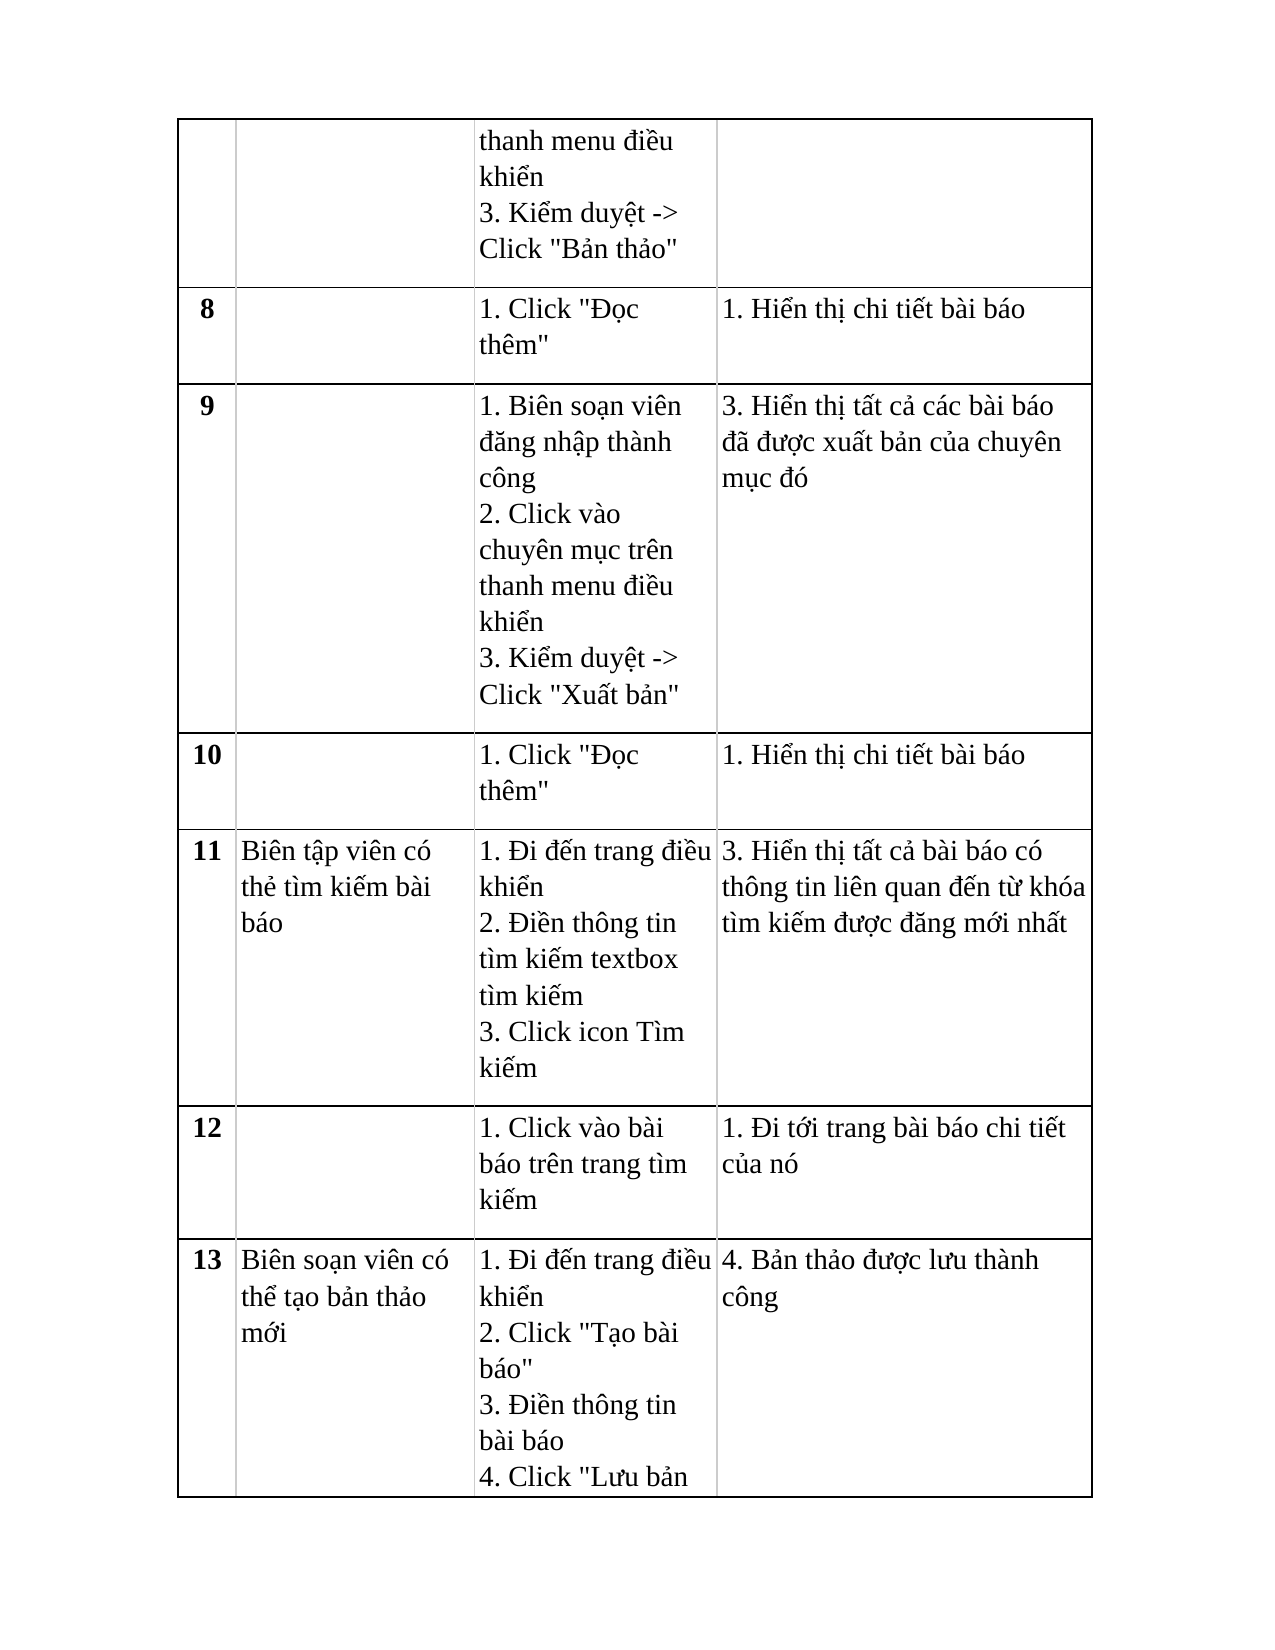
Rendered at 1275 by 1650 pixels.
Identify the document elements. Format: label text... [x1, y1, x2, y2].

table_cell Biên tập viên có thẻ tìm kiếm bài báo [237, 830, 474, 1105]
table_cell 1. Click "Đọc thêm" [475, 288, 716, 383]
table_cell [237, 288, 474, 383]
table_cell 1. Đi đến trang điều khiển 2. Điền thông tin tìm kiếm textbox tìm kiếm 3. Click icon Tìm kiếm [475, 830, 716, 1105]
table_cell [237, 1240, 474, 1496]
table_cell 1. Đi tới trang bài báo chi tiết của nó [718, 1107, 1091, 1238]
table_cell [718, 120, 1091, 287]
table_cell 1. Click vào bài báo trên trang tìm kiếm [475, 1107, 716, 1238]
table_cell 1. Hiển thị chi tiết bài báo [718, 734, 1091, 828]
table_cell 9 [179, 385, 235, 732]
table_cell 3. Hiển thị tất cả các bài báo đã được xuất bản của chuyên mục đó [718, 385, 1091, 732]
table_cell 3. Hiển thị tất cả bài báo có thông tin liên quan đến từ khóa tìm kiếm được đăng mới nhất [718, 830, 1091, 1105]
table_cell [237, 385, 474, 732]
table_cell 8 [179, 288, 235, 383]
table_cell [237, 1107, 474, 1238]
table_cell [237, 120, 474, 287]
table_cell [237, 734, 474, 828]
table_cell 1. Biên soạn viên đăng nhập thành công 2. Click vào chuyên mục trên thanh menu điều khiển 3. Kiểm duyệt -> Click "Xuất bản" [475, 385, 716, 732]
table_cell 7 [179, 120, 235, 287]
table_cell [718, 1240, 1091, 1496]
table_cell 1. Hiển thị chi tiết bài báo [718, 288, 1091, 383]
table_cell 11 [179, 830, 235, 1105]
table_cell 10 [179, 734, 235, 828]
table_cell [475, 120, 716, 287]
table_cell 13 [179, 1240, 235, 1496]
table_cell 1. Click "Đọc thêm" [475, 734, 716, 828]
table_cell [475, 1240, 716, 1496]
table_cell 12 [179, 1107, 235, 1238]
